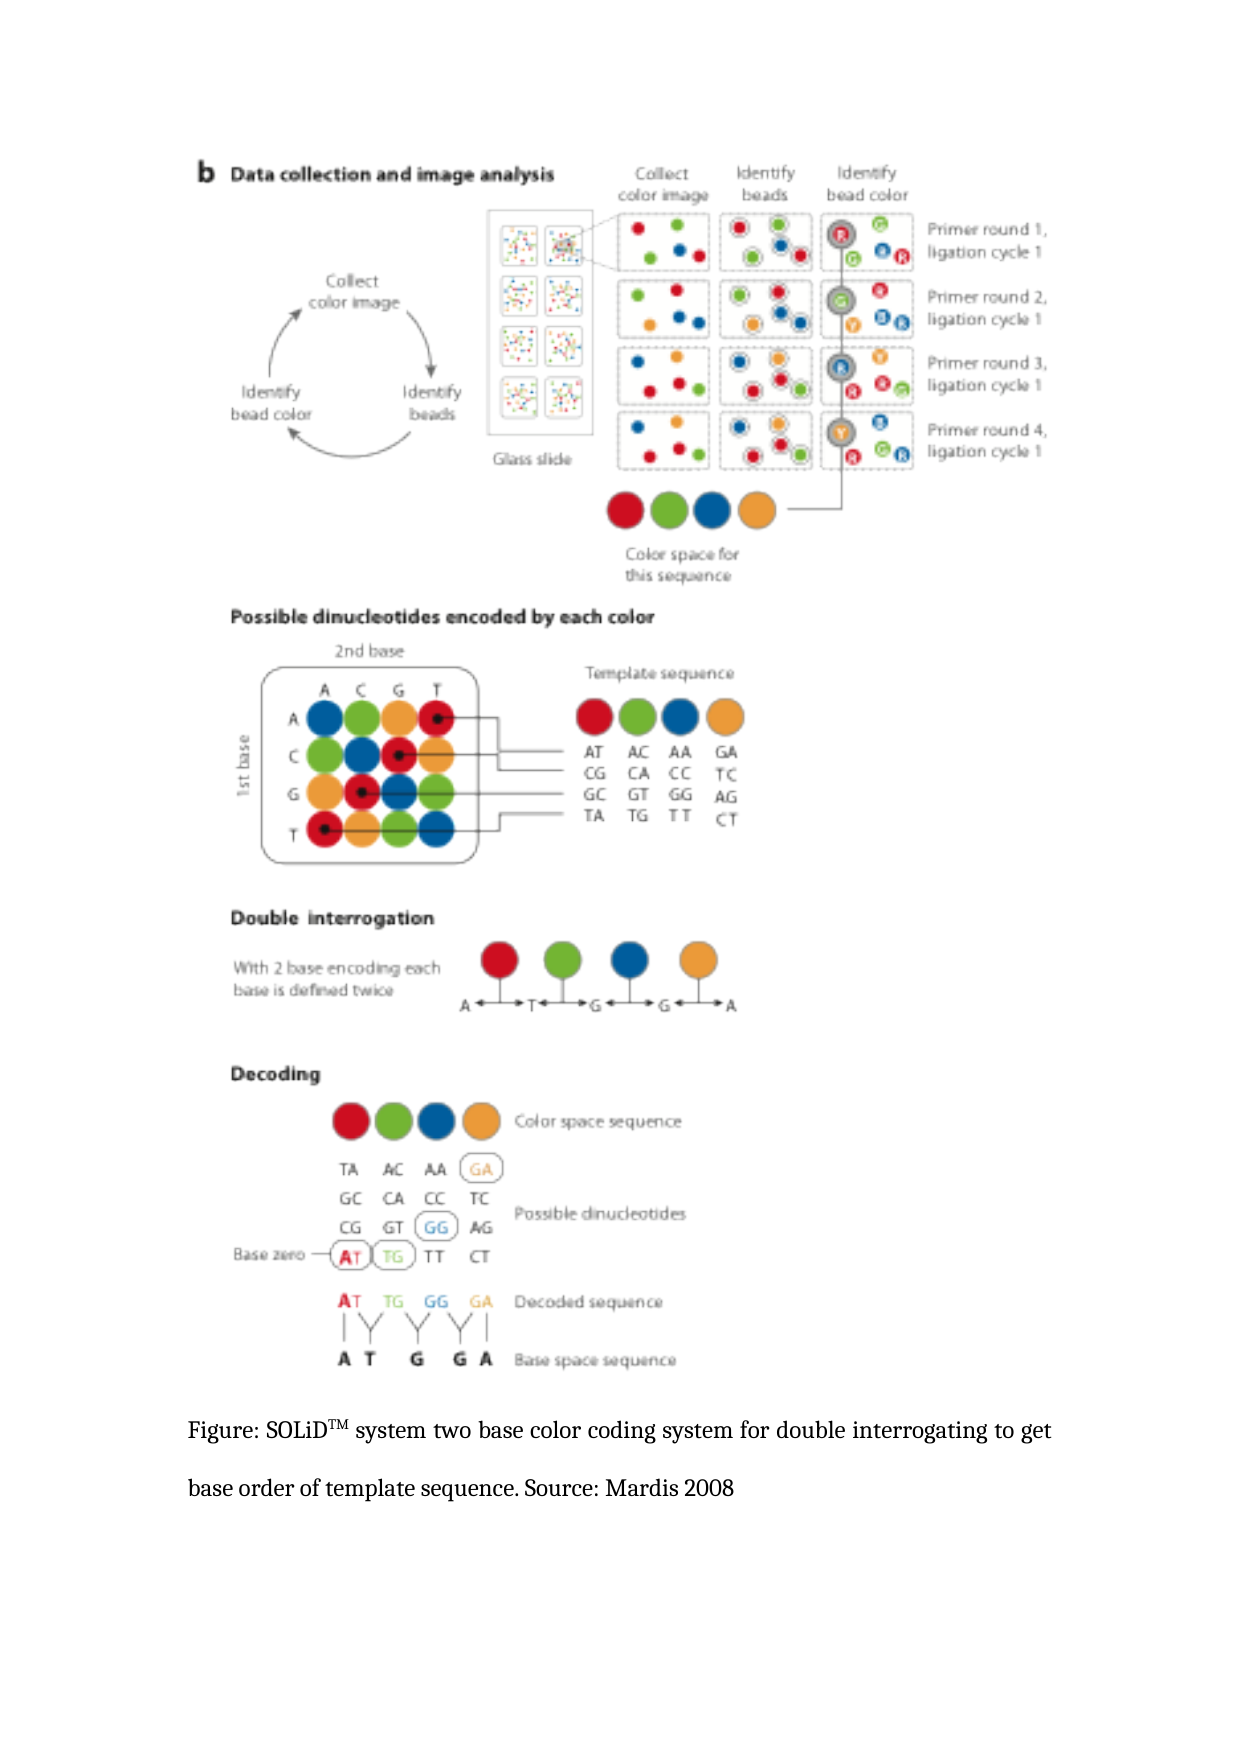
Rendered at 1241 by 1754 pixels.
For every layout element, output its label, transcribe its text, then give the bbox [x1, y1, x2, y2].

picture [187, 150, 1069, 1388]
text Figure: SOLiDTM system two base color coding system for double interrogating to get base order of template sequence. Source: Mardis 2008 [187, 1416, 1053, 1502]
